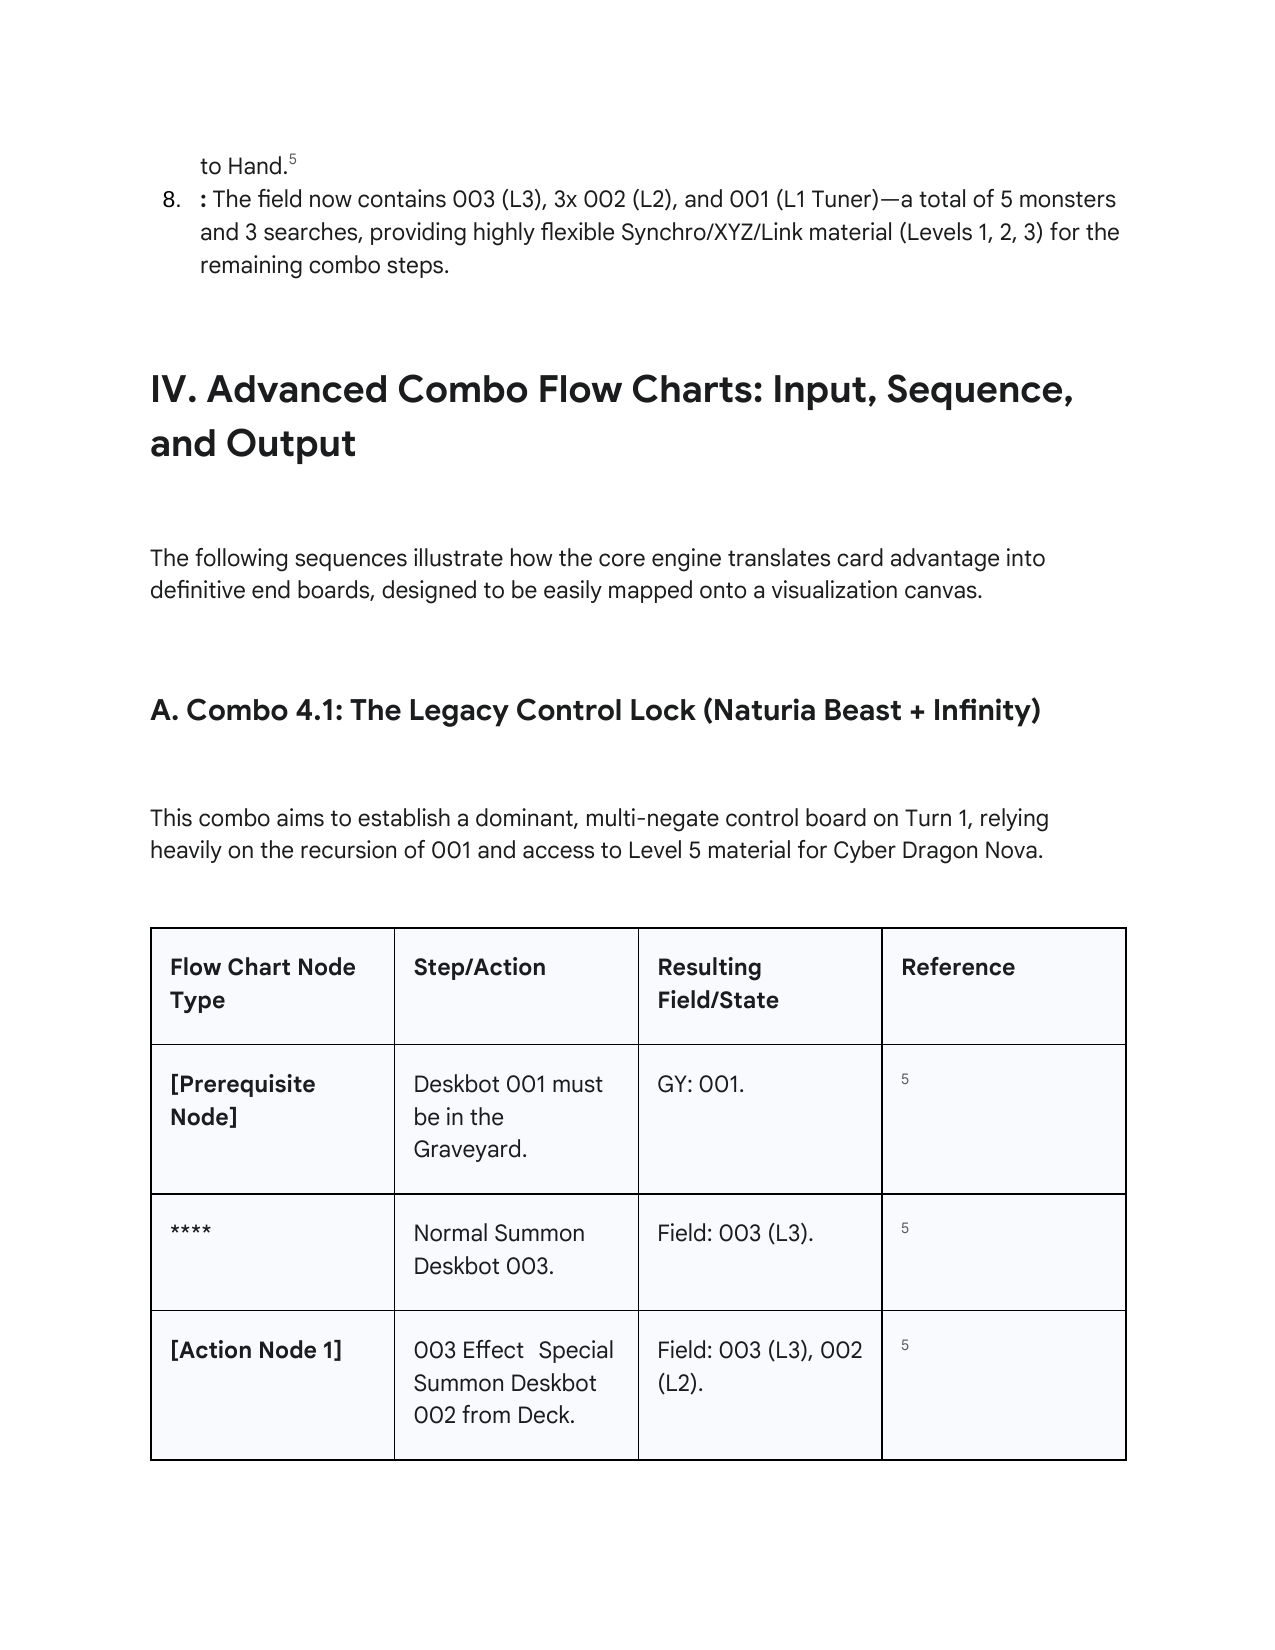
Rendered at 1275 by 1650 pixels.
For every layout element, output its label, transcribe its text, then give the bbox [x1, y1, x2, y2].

table_cell GY: 001. [639, 1045, 881, 1193]
table_cell 5 [883, 1311, 1125, 1459]
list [162, 150, 1125, 181]
subtitle A. Combo 4.1: The Legacy Control Lock (Naturia Beast + Infinity) [150, 692, 1125, 728]
table_cell Deskbot 001 must be in the Graveyard. [395, 1045, 638, 1193]
table_cell 5 [883, 1195, 1125, 1310]
subtitle IV. Advanced Combo Flow Charts: Input, Sequence, and Output [150, 367, 1125, 467]
table_cell [Prerequisite Node] [152, 1045, 394, 1193]
table_cell **** [152, 1195, 394, 1310]
table_header Step/Action [395, 929, 638, 1044]
table_header Resulting Field/State [639, 929, 881, 1044]
text This combo aims to establish a dominant, multi-negate control board on Turn 1, relying heavily on the recursion of 001 and access to Level 5 material for Cyber Dragon Nova. [150, 804, 1125, 865]
list : The field now contains 003 (L3), 3x 002 (L2), and 001 (L1 Tuner)—a total of 5 monsters and 3 searches, providing highly flexible Synchro/XYZ/Link material (Levels 1, 2, 3) for the remaining combo steps. [162, 186, 1125, 280]
table_cell 003 Effect Special Summon Deskbot 002 from Deck. [395, 1311, 638, 1459]
text The following sequences illustrate how the core engine translates card advantage into definitive end boards, designed to be easily mapped onto a visualization canvas. [150, 544, 1125, 605]
table_cell Field: 003 (L3). [639, 1195, 881, 1310]
table_cell Field: 003 (L3), 002 (L2). [639, 1311, 881, 1459]
table_cell Normal Summon Deskbot 003. [395, 1195, 638, 1310]
table_header Reference [883, 929, 1125, 1044]
table_cell [Action Node 1] [152, 1311, 394, 1459]
table_cell 5 [883, 1045, 1125, 1193]
table_header Flow Chart Node Type [152, 929, 394, 1044]
